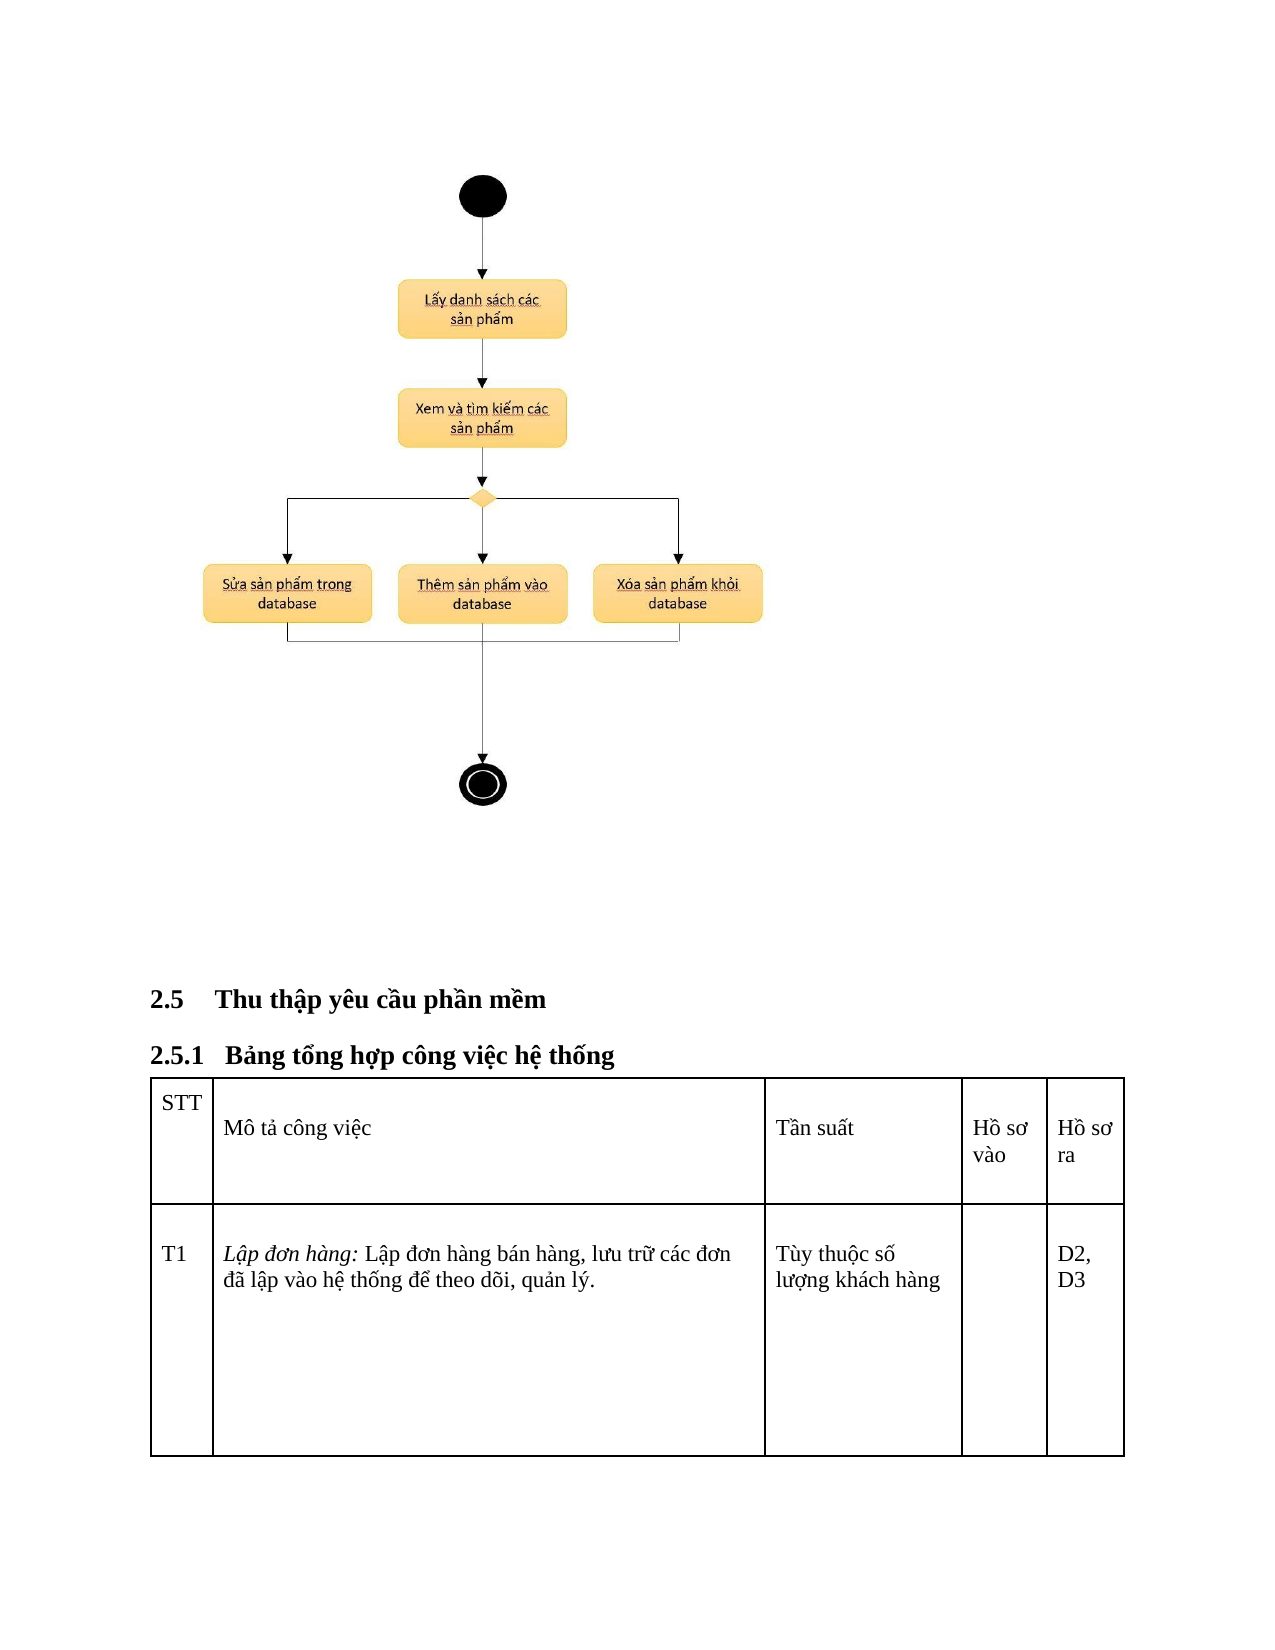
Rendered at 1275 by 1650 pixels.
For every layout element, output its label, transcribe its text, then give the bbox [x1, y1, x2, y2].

table_cell Lập đơn hàng: Lập đơn hàng bán hàng, lưu trữ các đơn đã lập vào hệ thống để theo dõi, quản lý. [214, 1205, 764, 1454]
table_cell Tùy thuộc số lượng khách hàng [766, 1205, 961, 1454]
table_header Mô tả công việc [214, 1079, 764, 1202]
table_header Hồ sơ ra [1048, 1079, 1123, 1202]
picture [150, 150, 815, 838]
table_header STT [152, 1079, 212, 1202]
subtitle Bảng tổng hợp công việc hệ thống [150, 1039, 1125, 1071]
table_header Tần suất [766, 1079, 961, 1202]
table_cell [963, 1205, 1046, 1454]
table_cell T1 [152, 1205, 212, 1454]
table_header Hồ sơ vào [963, 1079, 1046, 1202]
subtitle Thu thập yêu cầu phần mềm [150, 983, 1125, 1014]
table_cell D2, D3 [1048, 1205, 1123, 1454]
